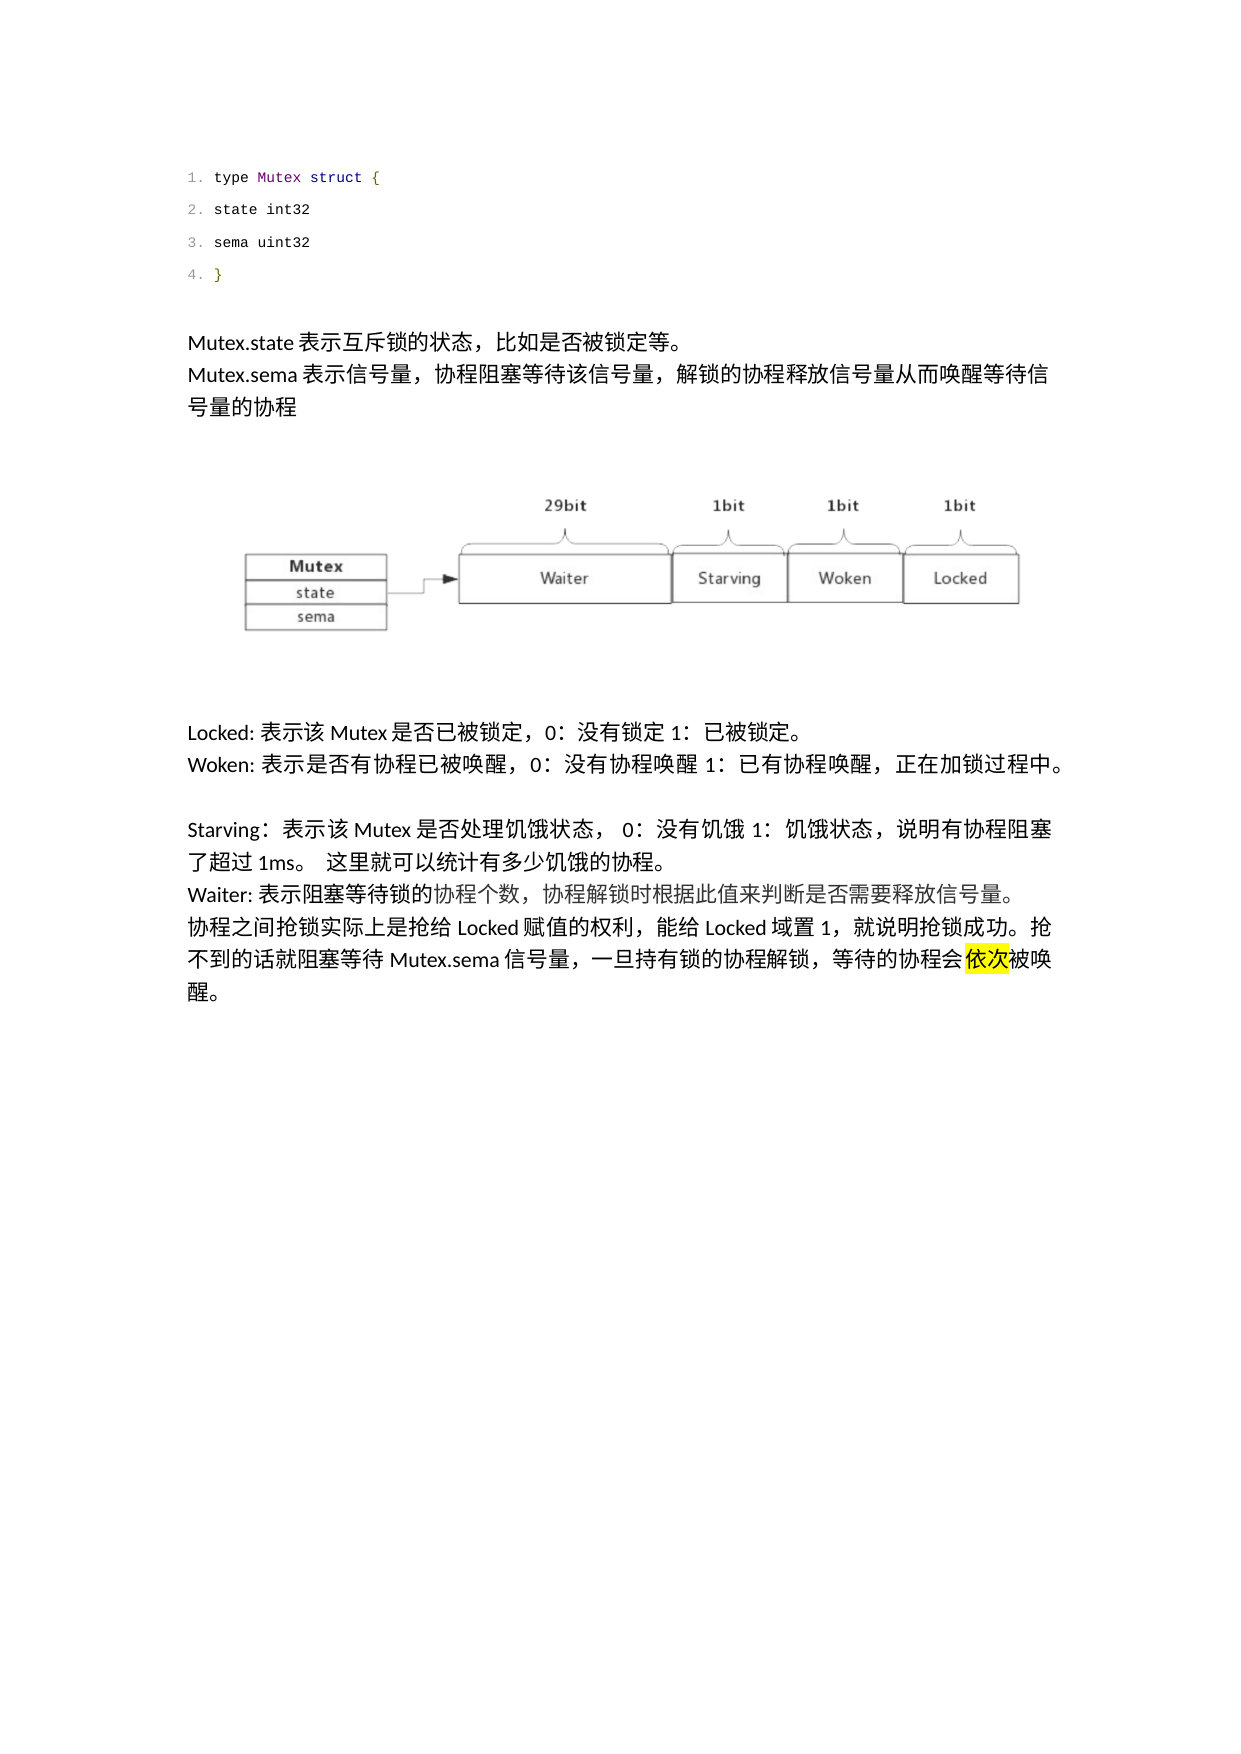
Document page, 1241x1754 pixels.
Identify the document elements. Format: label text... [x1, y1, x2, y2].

text Mutex.state表示互斥锁的状态，比如是否被锁定等。 [187, 324, 1053, 357]
text 1. type Mutex struct { [187, 162, 1053, 194]
text 3. sema uint32 [187, 227, 1053, 259]
picture [187, 454, 1052, 661]
text Mutex.sema表示信号量，协程阻塞等待该信号量，解锁的协程释放信号量从而唤醒等待信号量的协程 [187, 357, 1053, 422]
text 2. state int32 [187, 194, 1053, 227]
text Waiter: 表示阻塞等待锁的协程个数，协程解锁时根据此值来判断是否需要释放信号量。 [187, 877, 1053, 909]
text Woken: 表示是否有协程已被唤醒，0：没有协程唤醒 1：已有协程唤醒，正在加锁过程中。 [187, 747, 1053, 812]
text Locked: 表示该Mutex是否已被锁定，0：没有锁定 1：已被锁定。 [187, 714, 1053, 747]
text 4. } [187, 259, 1053, 292]
text Starving：表示该Mutex是否处理饥饿状态， 0：没有饥饿 1：饥饿状态，说明有协程阻塞了超过1ms。 这里就可以统计有多少饥饿的协程。 [187, 812, 1053, 877]
text 协程之间抢锁实际上是抢给Locked赋值的权利，能给Locked域置1，就说明抢锁成功。抢不到的话就阻塞等待Mutex.sema信号量，一旦持有锁的协程解锁，等待的协程会依次被唤醒。 [187, 909, 1053, 1007]
